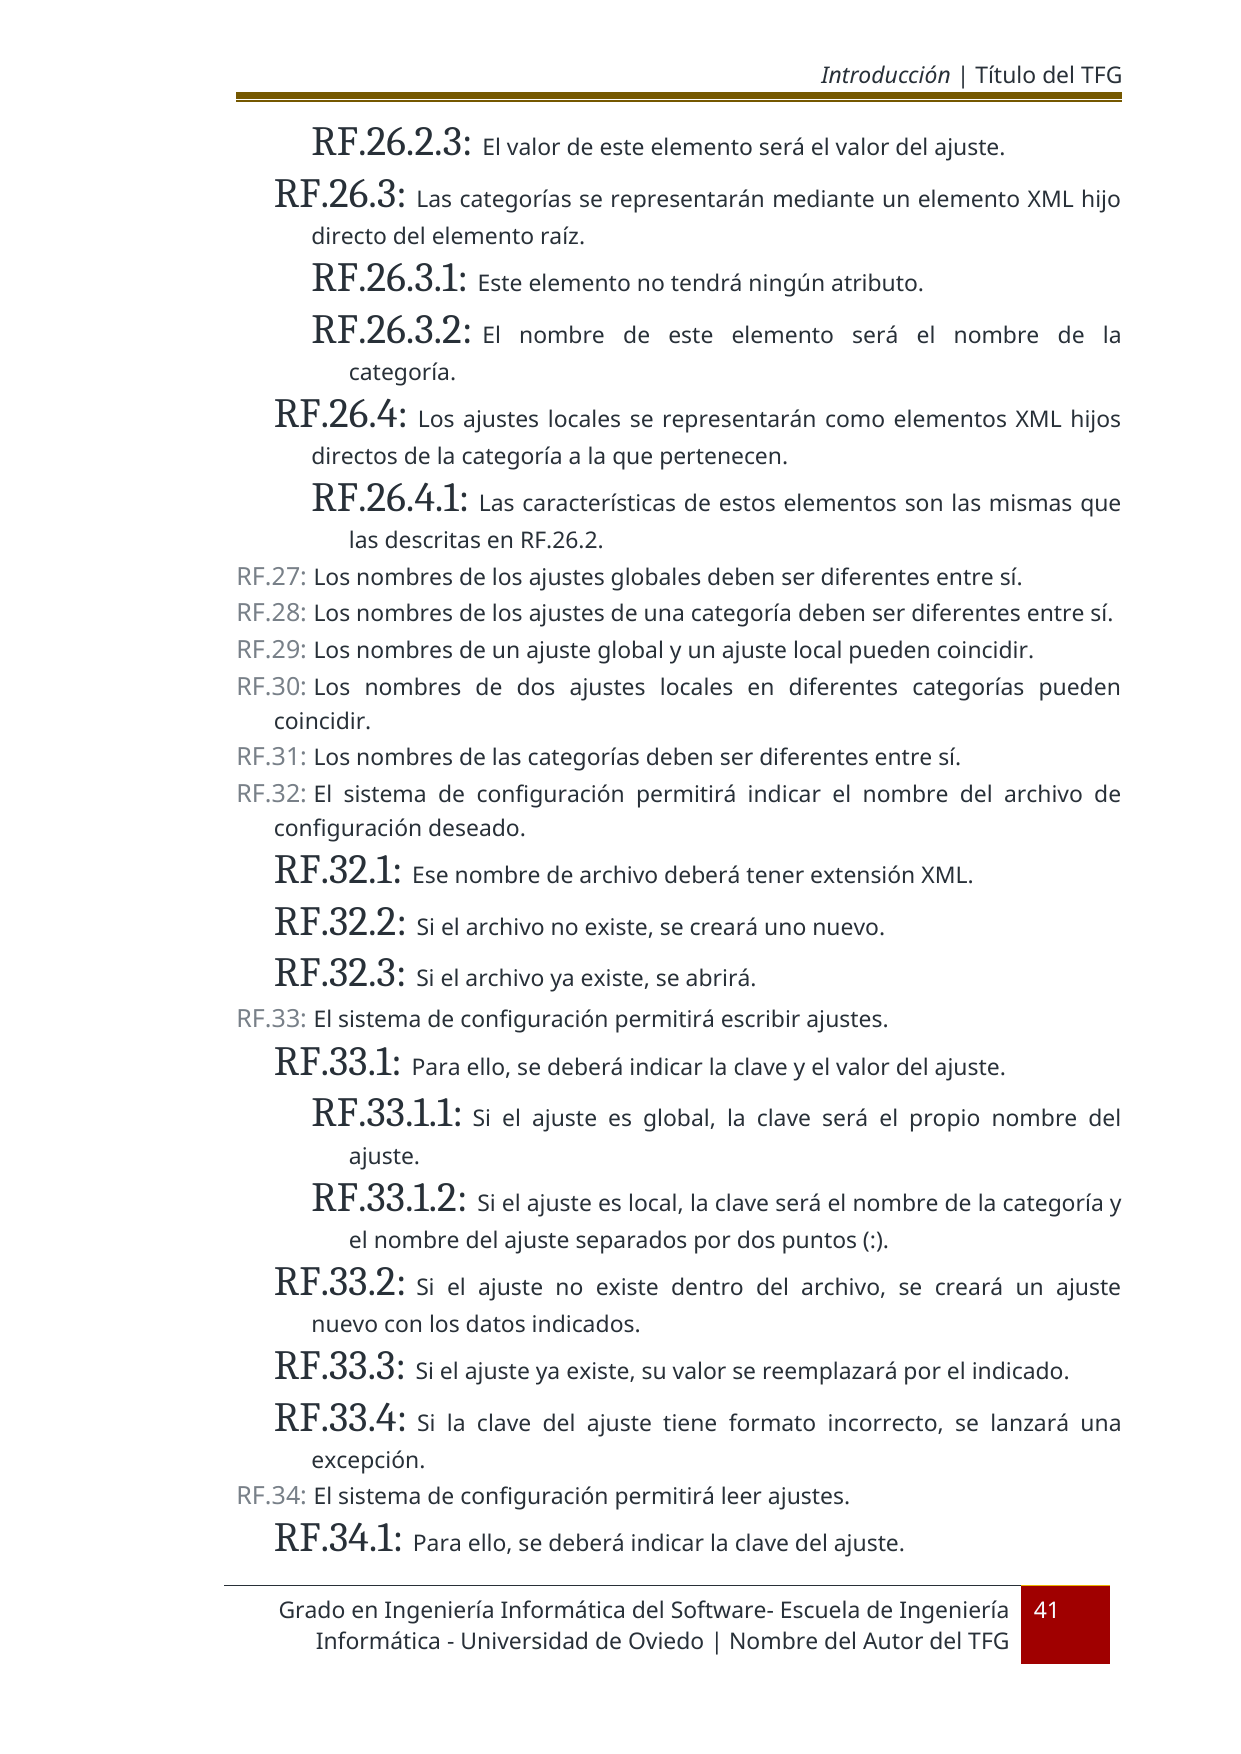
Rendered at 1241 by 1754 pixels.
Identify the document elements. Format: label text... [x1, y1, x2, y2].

list El sistema de configuración permitirá indicar el nombre del archivo de configuración deseado. [236, 776, 1122, 843]
list Los nombres de dos ajustes locales en diferentes categorías pueden coincidir. [236, 668, 1122, 736]
list Si el ajuste es local, la clave será el nombre de la categoría y el nombre del ajuste separados por dos puntos (:). [311, 1173, 1122, 1255]
list Los nombres de los ajustes de una categoría deben ser diferentes entre sí. [236, 595, 1122, 629]
list El nombre de este elemento será el nombre de la categoría. [311, 306, 1122, 387]
list Para ello, se deberá indicar la clave y el valor del ajuste. [274, 1038, 1122, 1086]
list El valor de este elemento será el valor del ajuste. [311, 118, 1122, 166]
list Si el archivo no existe, se creará uno nuevo. [274, 897, 1122, 945]
list El sistema de configuración permitirá leer ajustes. [236, 1478, 1122, 1512]
list Para ello, se deberá indicar la clave del ajuste. [274, 1514, 1122, 1562]
list El sistema de configuración permitirá escribir ajustes. [236, 1001, 1122, 1035]
list Las categorías se representarán mediante un elemento XML hijo directo del elemento raíz. [274, 170, 1122, 251]
list Los nombres de las categorías deben ser diferentes entre sí. [236, 739, 1122, 773]
list Si la clave del ajuste tiene formato incorrecto, se lanzará una excepción. [274, 1393, 1122, 1475]
list Si el ajuste no existe dentro del archivo, se creará un ajuste nuevo con los datos indicados. [274, 1258, 1122, 1339]
list Las características de estos elementos son las mismas que las descritas en RF.26.2. [311, 474, 1122, 556]
list Si el ajuste es global, la clave será el propio nombre del ajuste. [311, 1089, 1122, 1171]
list Los ajustes locales se representarán como elementos XML hijos directos de la categoría a la que pertenecen. [274, 390, 1122, 471]
list Los nombres de un ajuste global y un ajuste local pueden coincidir. [236, 632, 1122, 666]
list Los nombres de los ajustes globales deben ser diferentes entre sí. [236, 558, 1122, 592]
list Si el ajuste ya existe, su valor se reemplazará por el indicado. [274, 1342, 1122, 1390]
list Este elemento no tendrá ningún atributo. [311, 254, 1122, 302]
list Si el archivo ya existe, se abrirá. [274, 949, 1122, 997]
list Ese nombre de archivo deberá tener extensión XML. [274, 846, 1122, 894]
